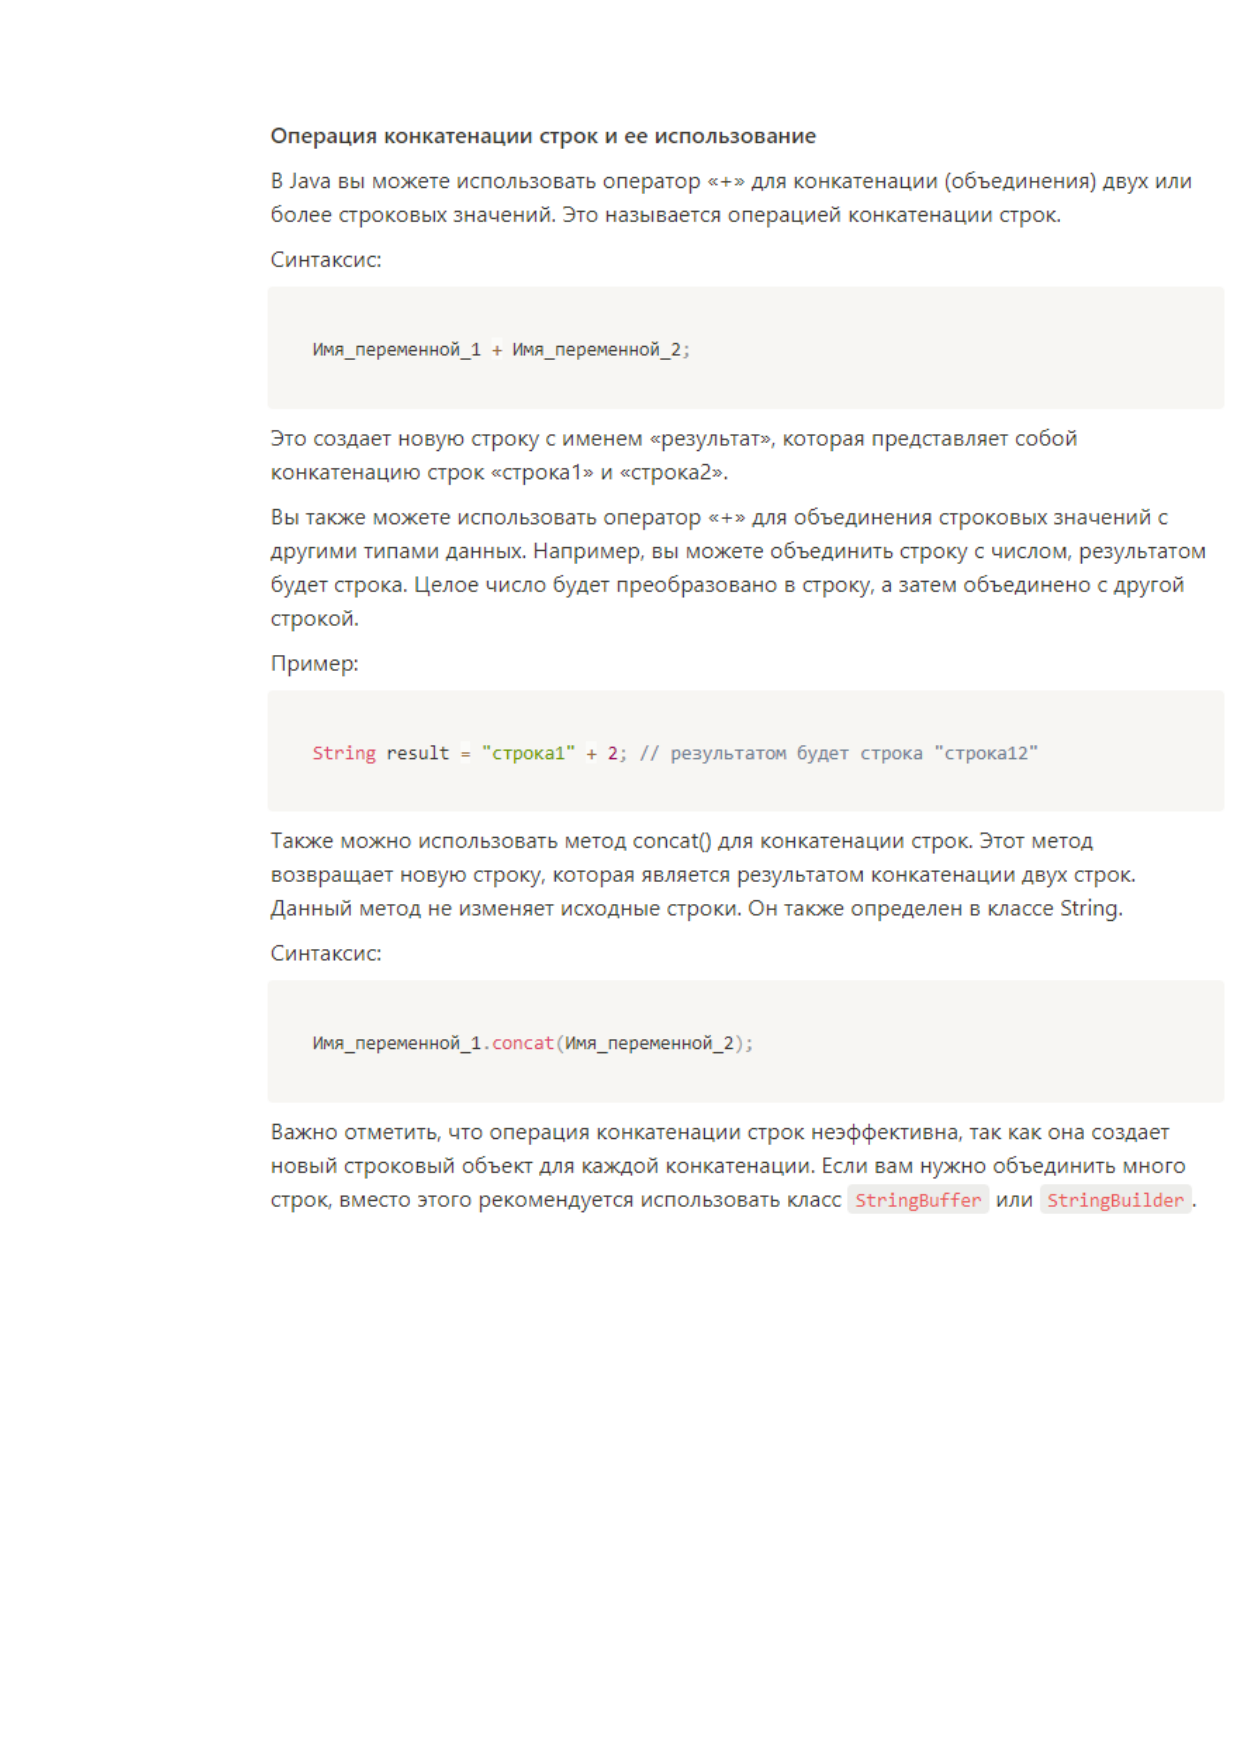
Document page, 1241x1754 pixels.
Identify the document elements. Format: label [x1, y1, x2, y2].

picture [251, 118, 1226, 1221]
